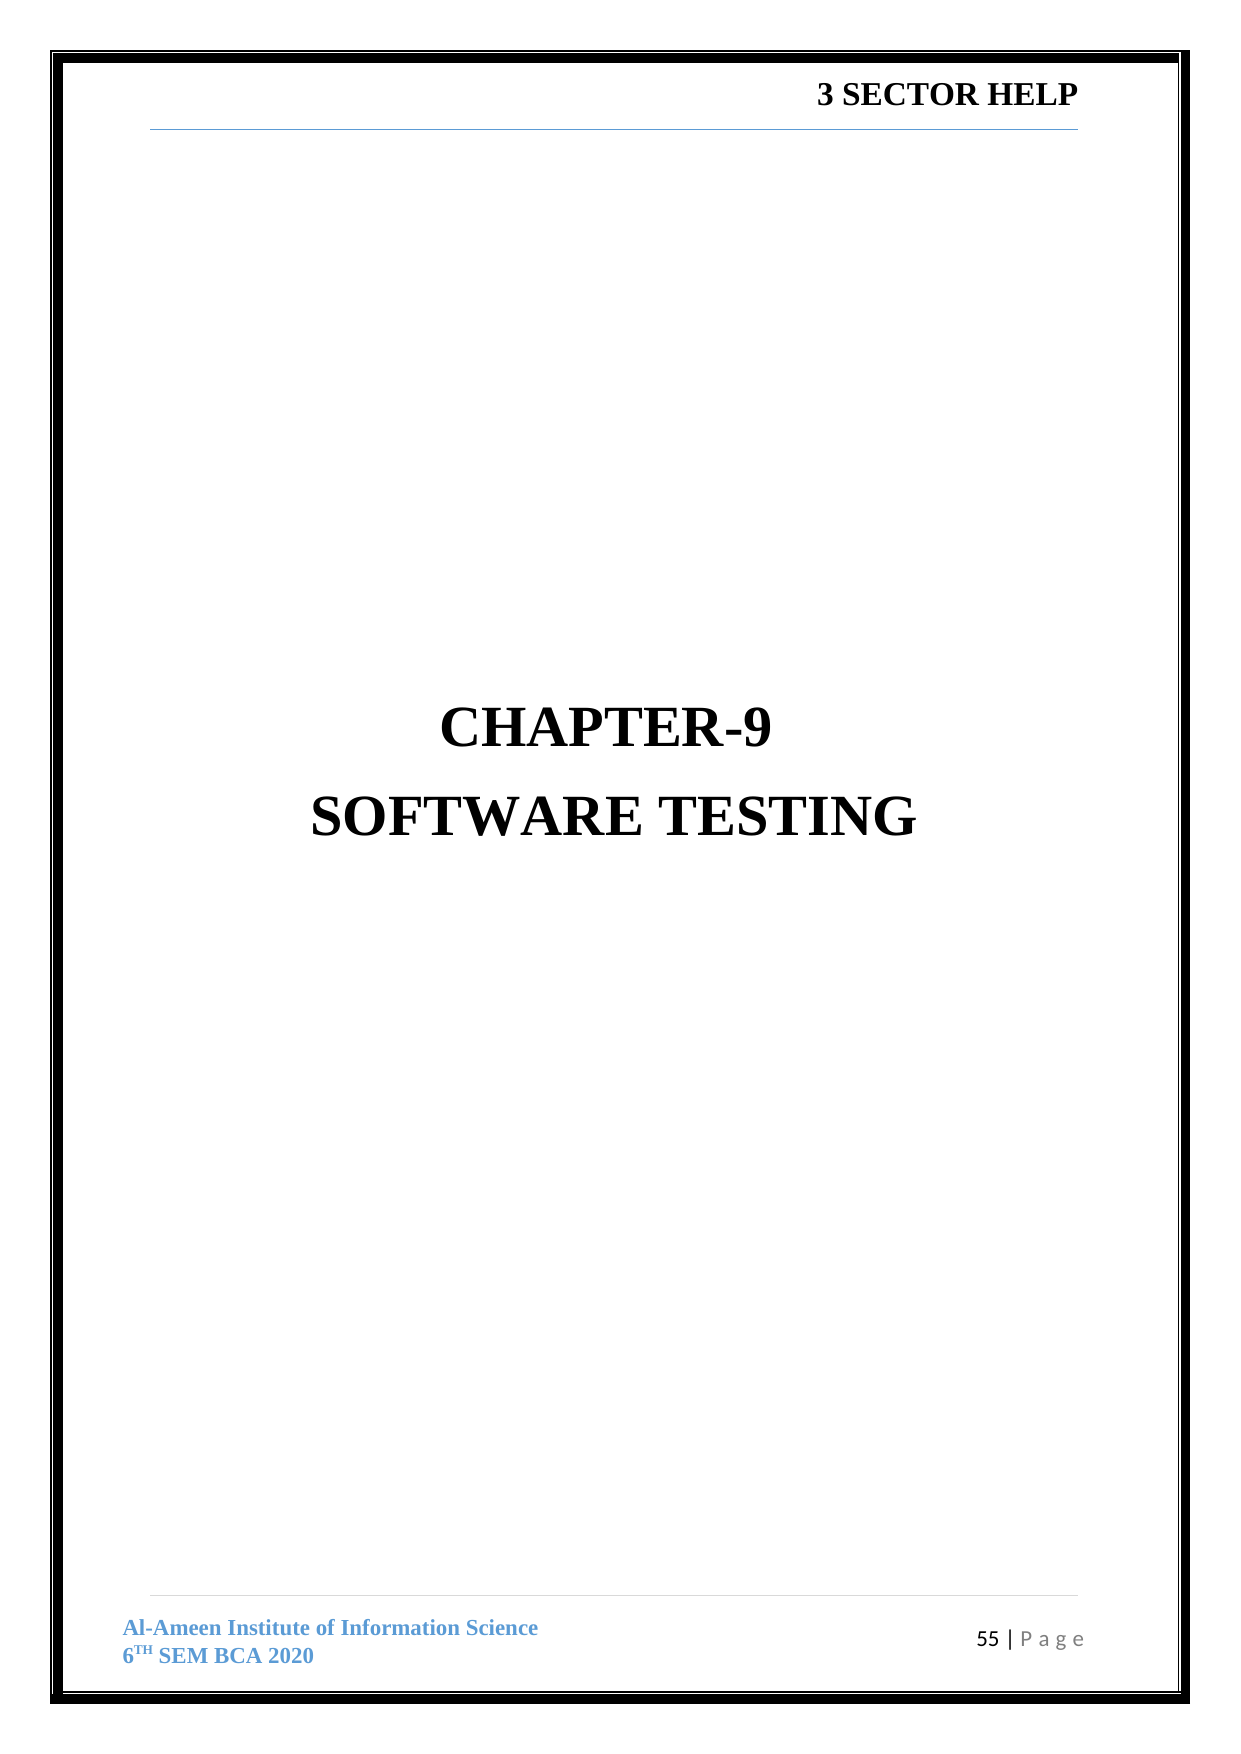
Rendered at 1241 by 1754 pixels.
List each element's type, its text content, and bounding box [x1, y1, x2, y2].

text CHAPTER-9 [150, 692, 1078, 759]
text SOFTWARE TESTING [150, 781, 1078, 848]
